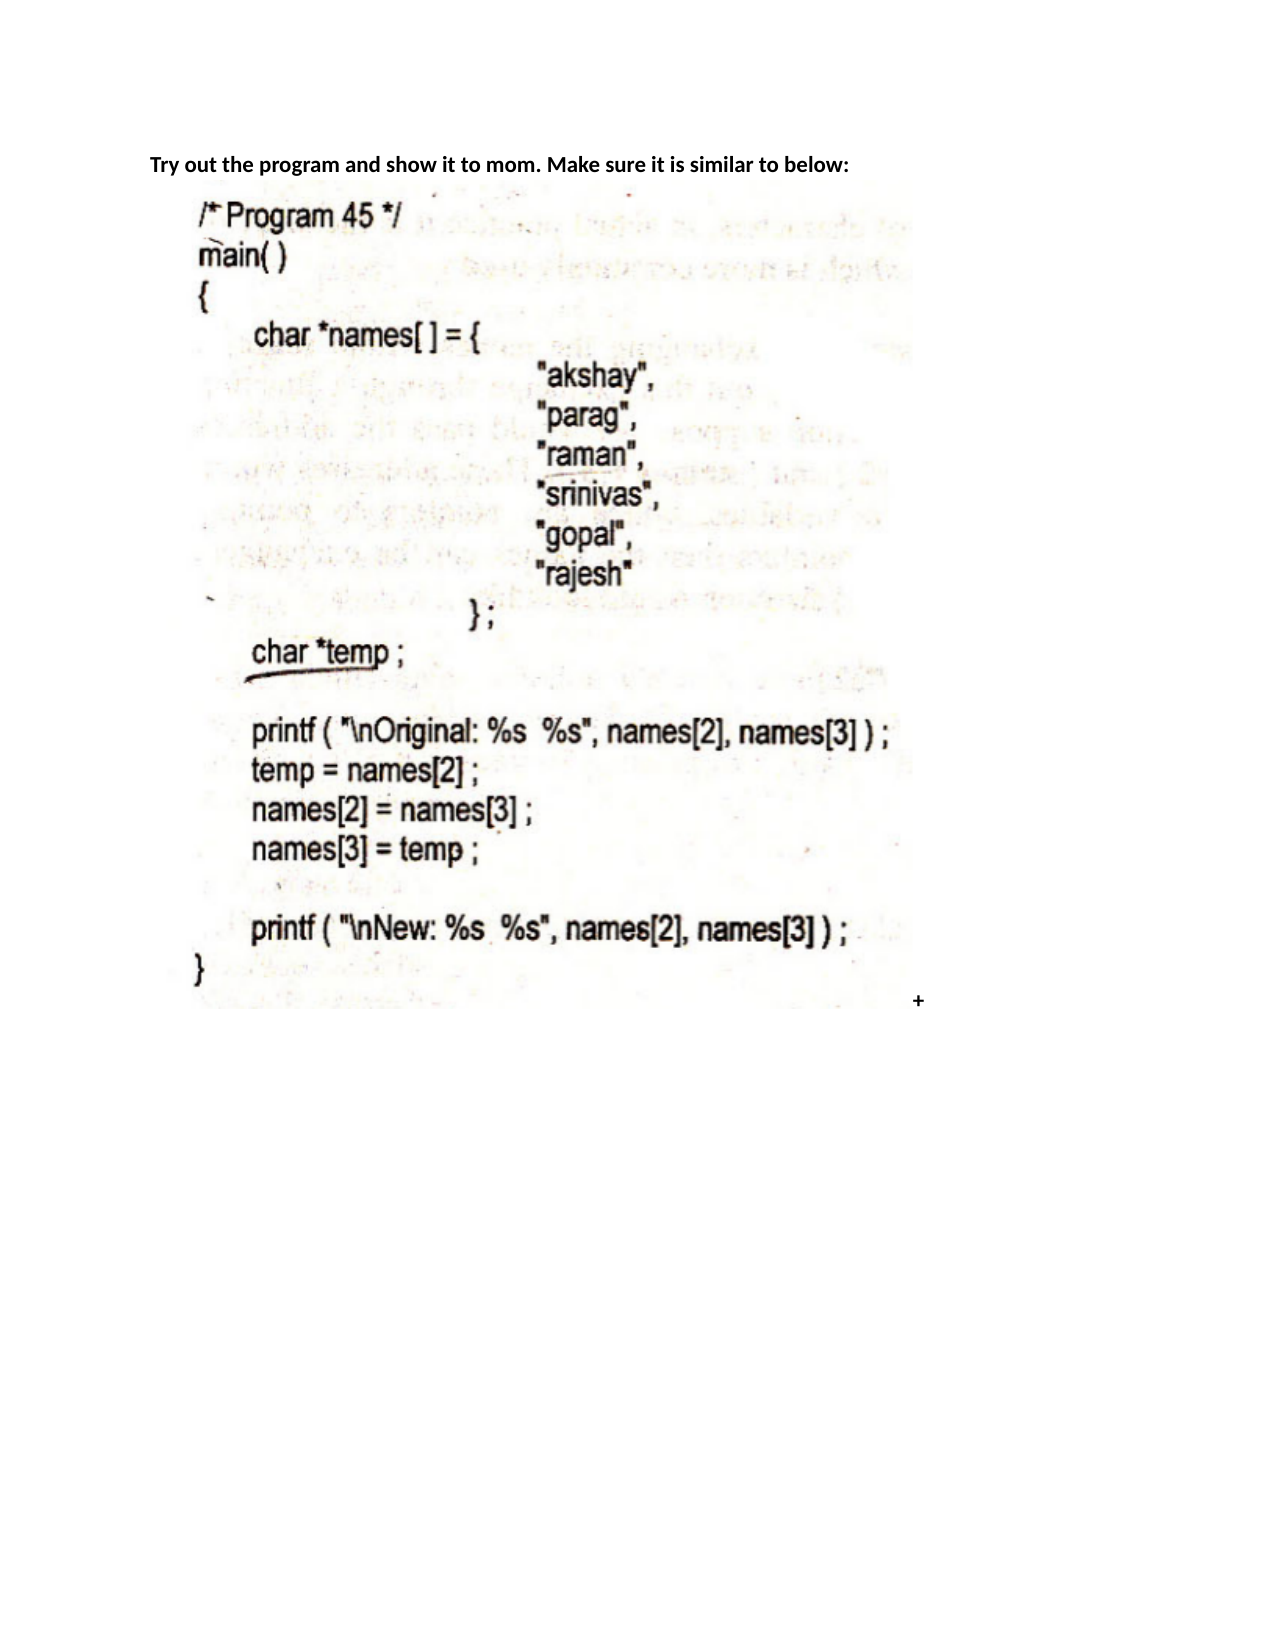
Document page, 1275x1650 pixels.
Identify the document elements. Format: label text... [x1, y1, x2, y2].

picture [150, 180, 913, 1009]
